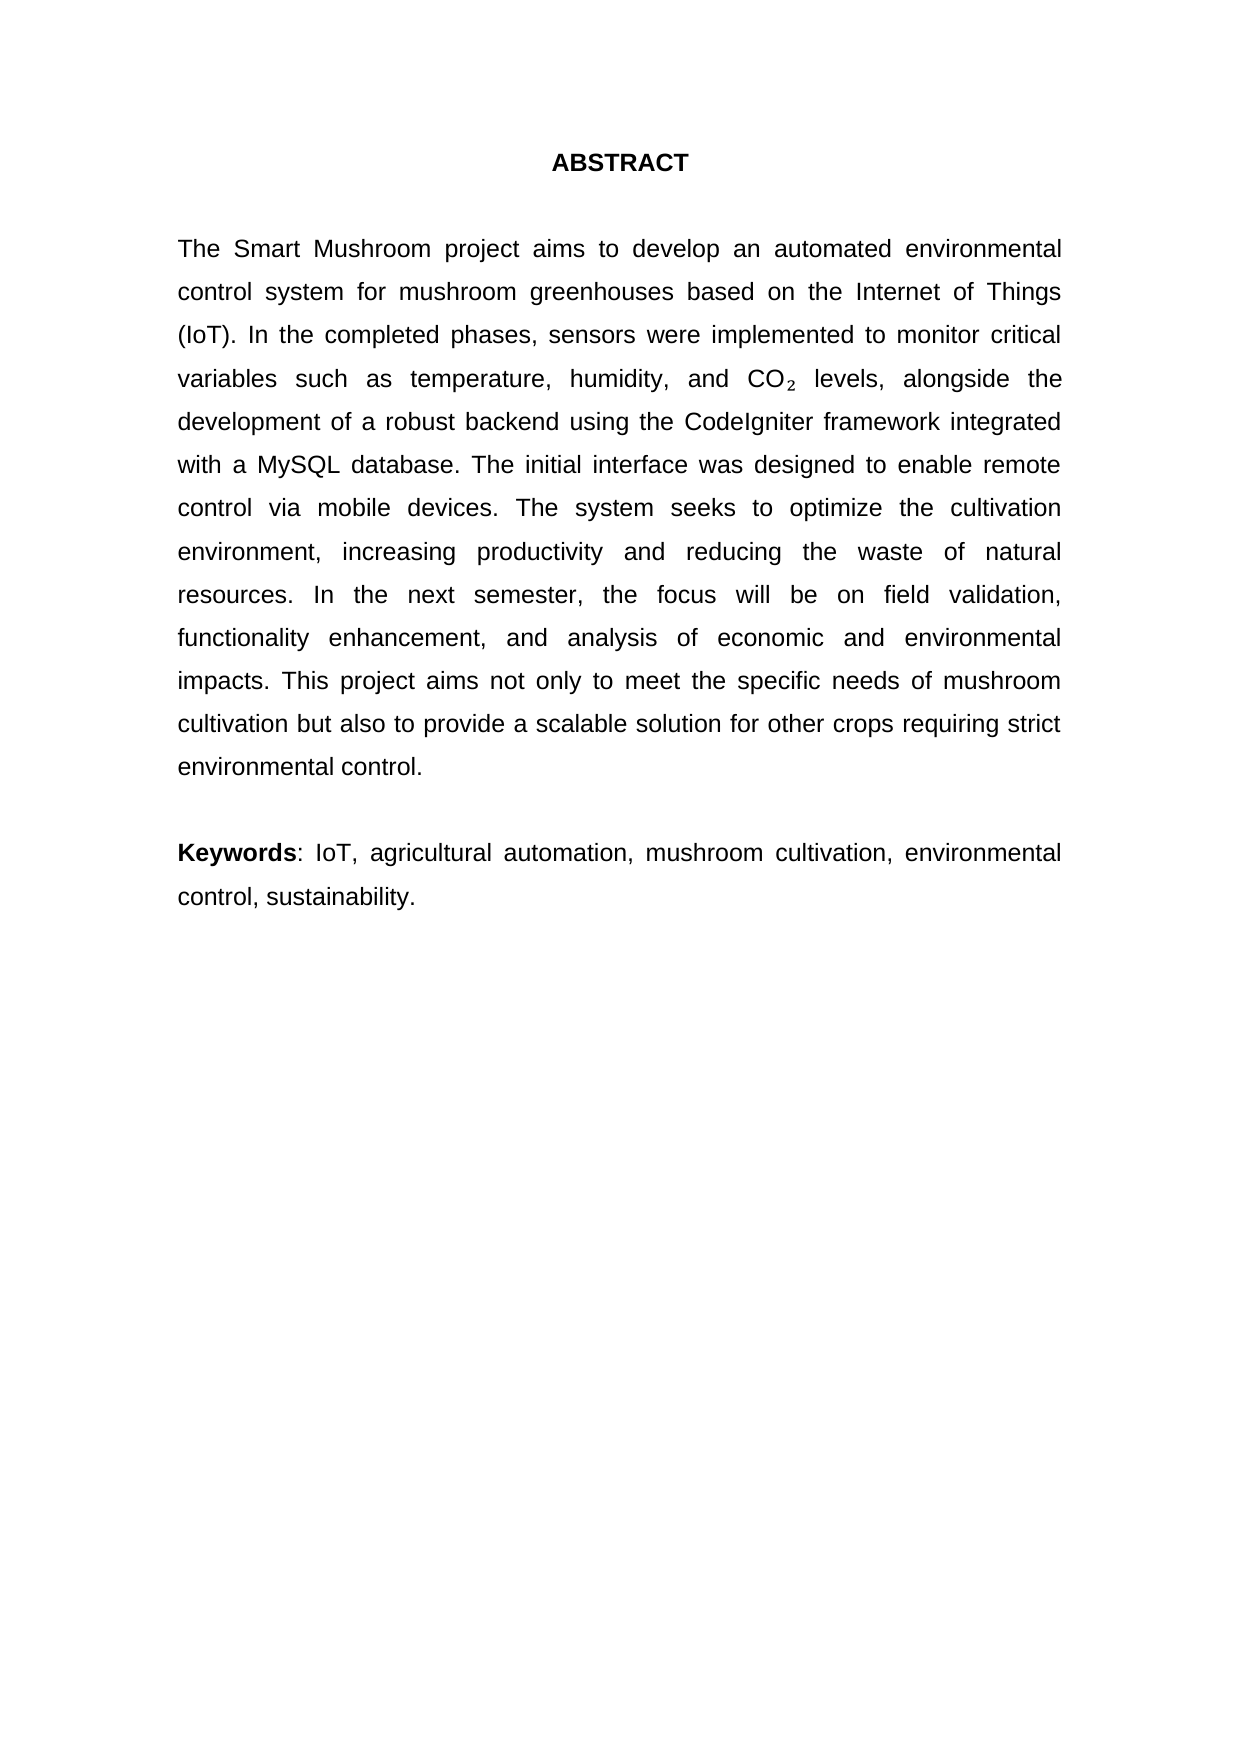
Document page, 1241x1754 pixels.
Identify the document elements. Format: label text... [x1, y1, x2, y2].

text ABSTRACT [177, 148, 1063, 176]
text The Smart Mushroom project aims to develop an automated environmental control system for mushroom greenhouses based on the Internet of Things (IoT). In the completed phases, sensors were implemented to monitor critical variables such as temperature, humidity, and CO₂ levels, alongside the development of a robust backend using the CodeIgniter framework integrated with a MySQL database. The initial interface was designed to enable remote control via mobile devices. The system seeks to optimize the cultivation environment, increasing productivity and reducing the waste of natural resources. In the next semester, the focus will be on field validation, functionality enhancement, and analysis of economic and environmental impacts. This project aims not only to meet the specific needs of mushroom cultivation but also to provide a scalable solution for other crops requiring strict environmental control. [177, 234, 1063, 781]
text Keywords: IoT, agricultural automation, mushroom cultivation, environmental control, sustainability. [177, 838, 1063, 910]
